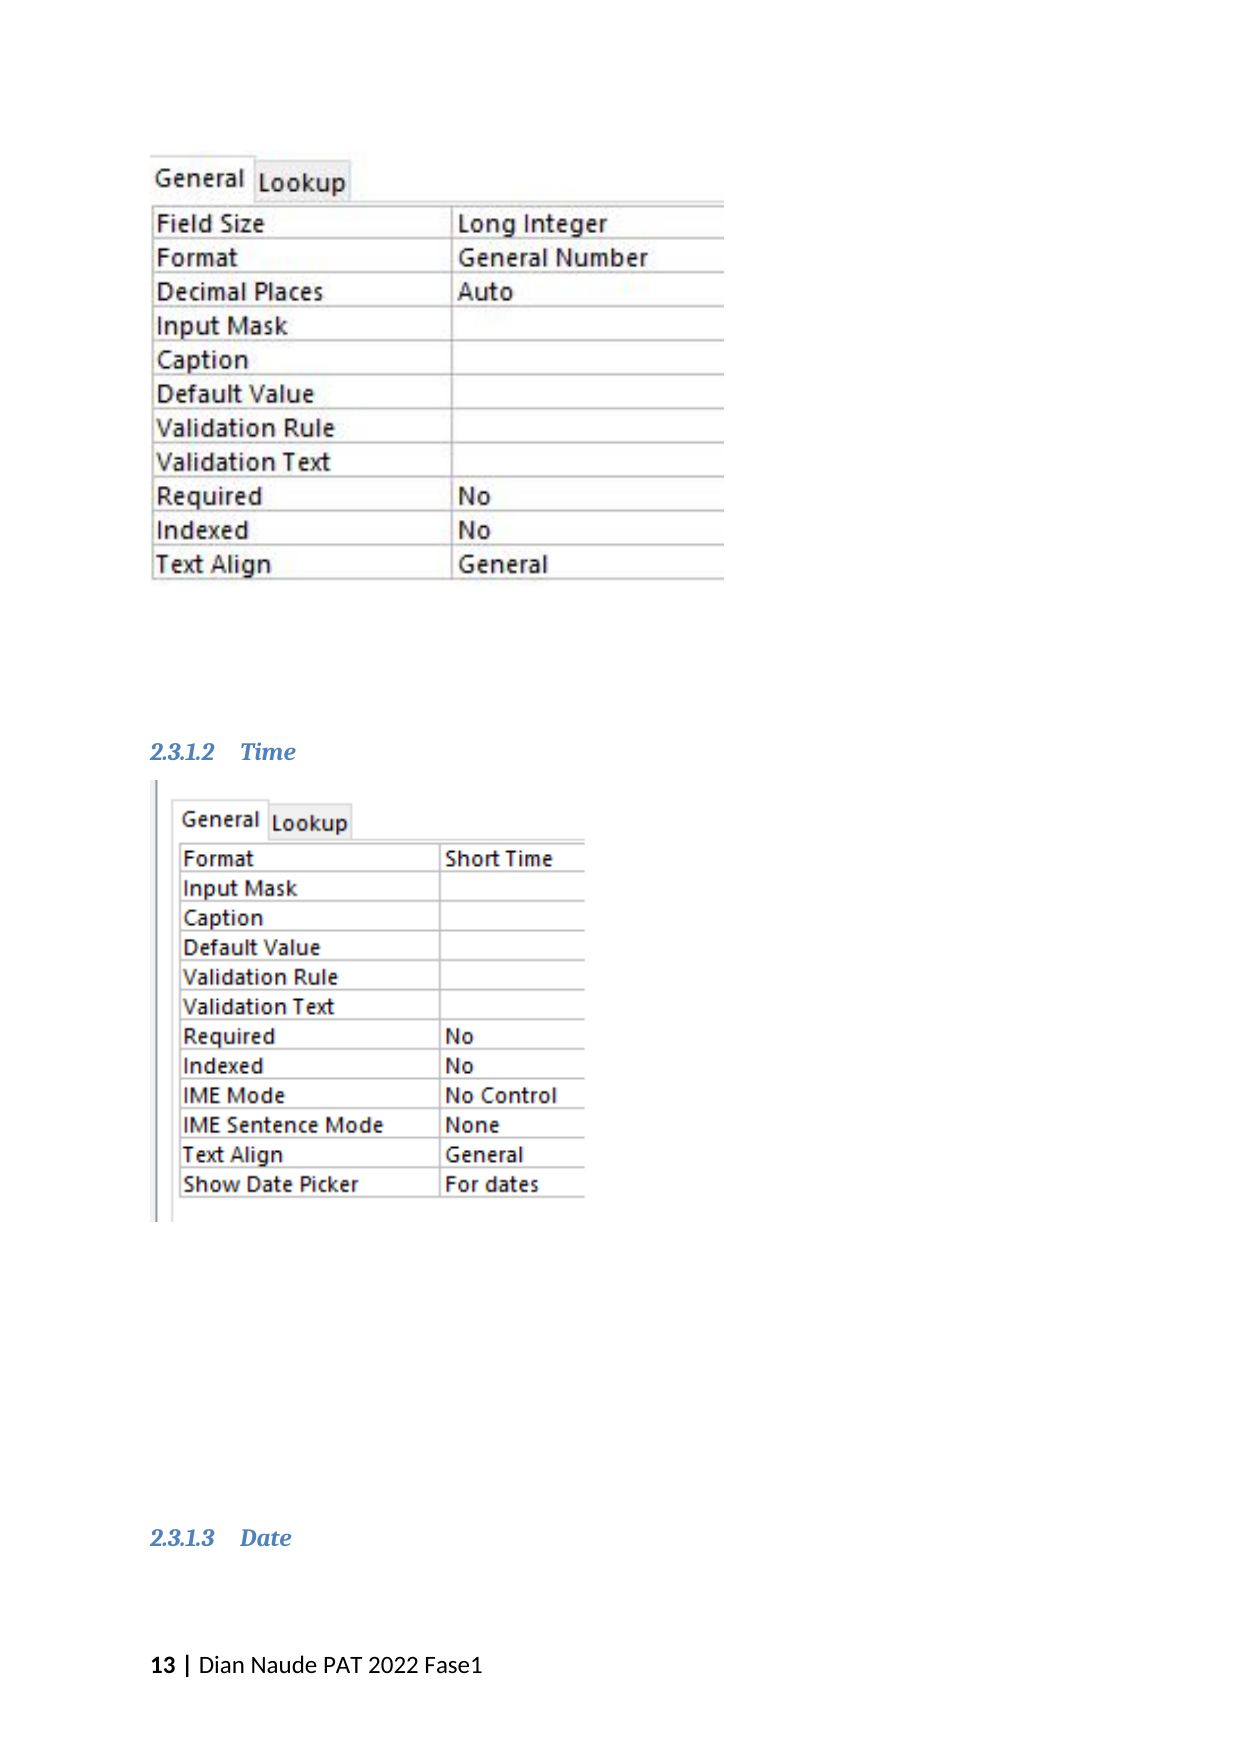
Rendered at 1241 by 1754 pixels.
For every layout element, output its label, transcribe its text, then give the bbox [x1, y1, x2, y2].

subtitle Date [150, 1523, 1090, 1552]
subtitle Time [150, 737, 1090, 766]
picture [150, 150, 724, 635]
picture [150, 780, 585, 1222]
